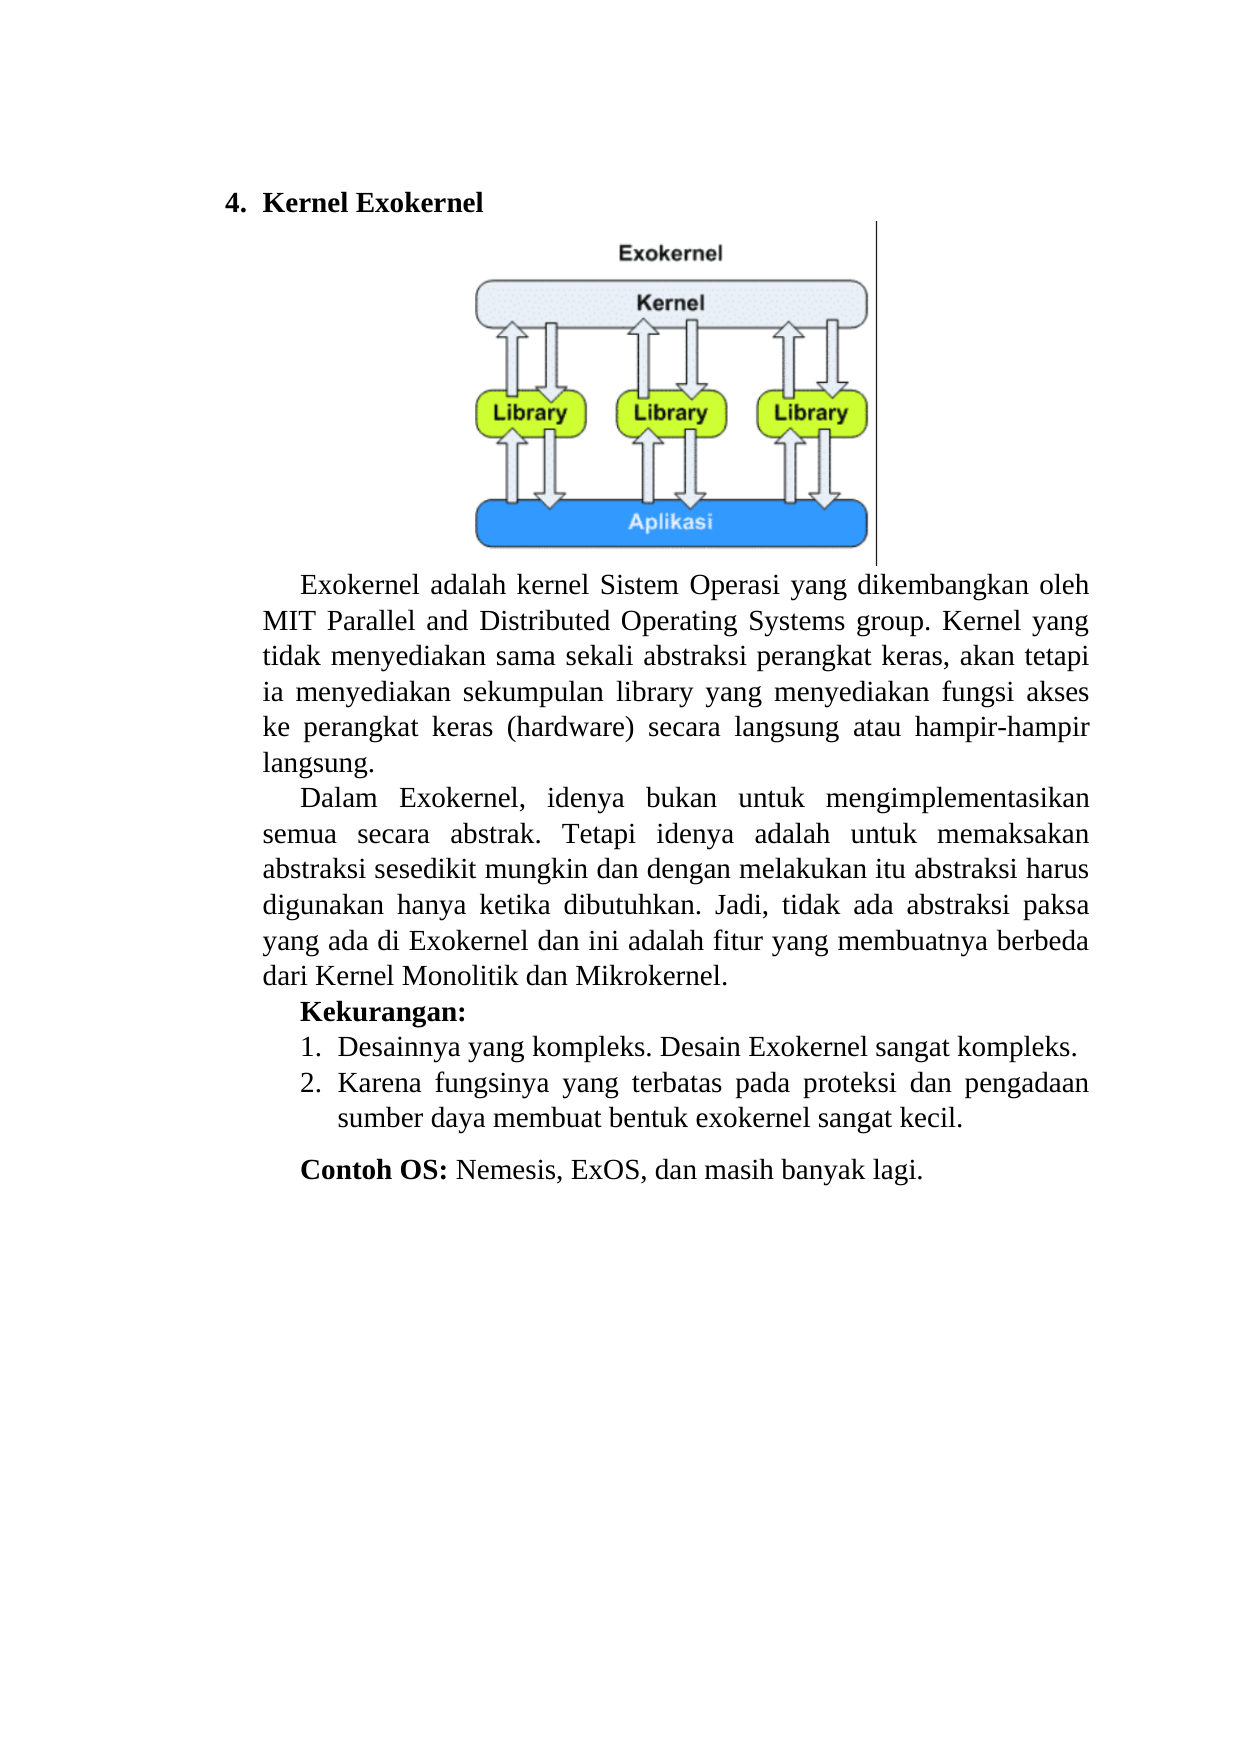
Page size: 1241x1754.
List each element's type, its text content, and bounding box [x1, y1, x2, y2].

list Karena fungsinya yang terbatas pada proteksi dan pengadaan sumber daya membuat bentuk exokernel sangat kecil. [300, 1065, 1090, 1134]
list Dalam Exokernel, idenya bukan untuk mengimplementasikan semua secara abstrak. Tetapi idenya adalah untuk memaksakan abstraksi sesedikit mungkin dan dengan melakukan itu abstraksi harus digunakan hanya ketika dibutuhkan. Jadi, tidak ada abstraksi paksa yang ada di Exokernel dan ini adalah fitur yang membuatnya berbeda dari Kernel Monolitik dan Mikrokernel. [262, 781, 1090, 992]
picture [450, 221, 878, 566]
list Desainnya yang kompleks. Desain Exokernel sangat kompleks. [300, 1029, 1090, 1063]
list Exokernel adalah kernel Sistem Operasi yang dikembangkan oleh MIT Parallel and Distributed Operating Systems group. Kernel yang tidak menyediakan sama sekali abstraksi perangkat keras, akan tetapi ia menyediakan sekumpulan library yang menyediakan fungsi akses ke perangkat keras (hardware) secara langsung atau hampir-hampir langsung. [262, 567, 1090, 779]
list Kekurangan: [262, 994, 1090, 1027]
text Contoh OS: Nemesis, ExOS, dan masih banyak lagi. [300, 1152, 1090, 1186]
list Kernel Exokernel [225, 186, 1090, 219]
